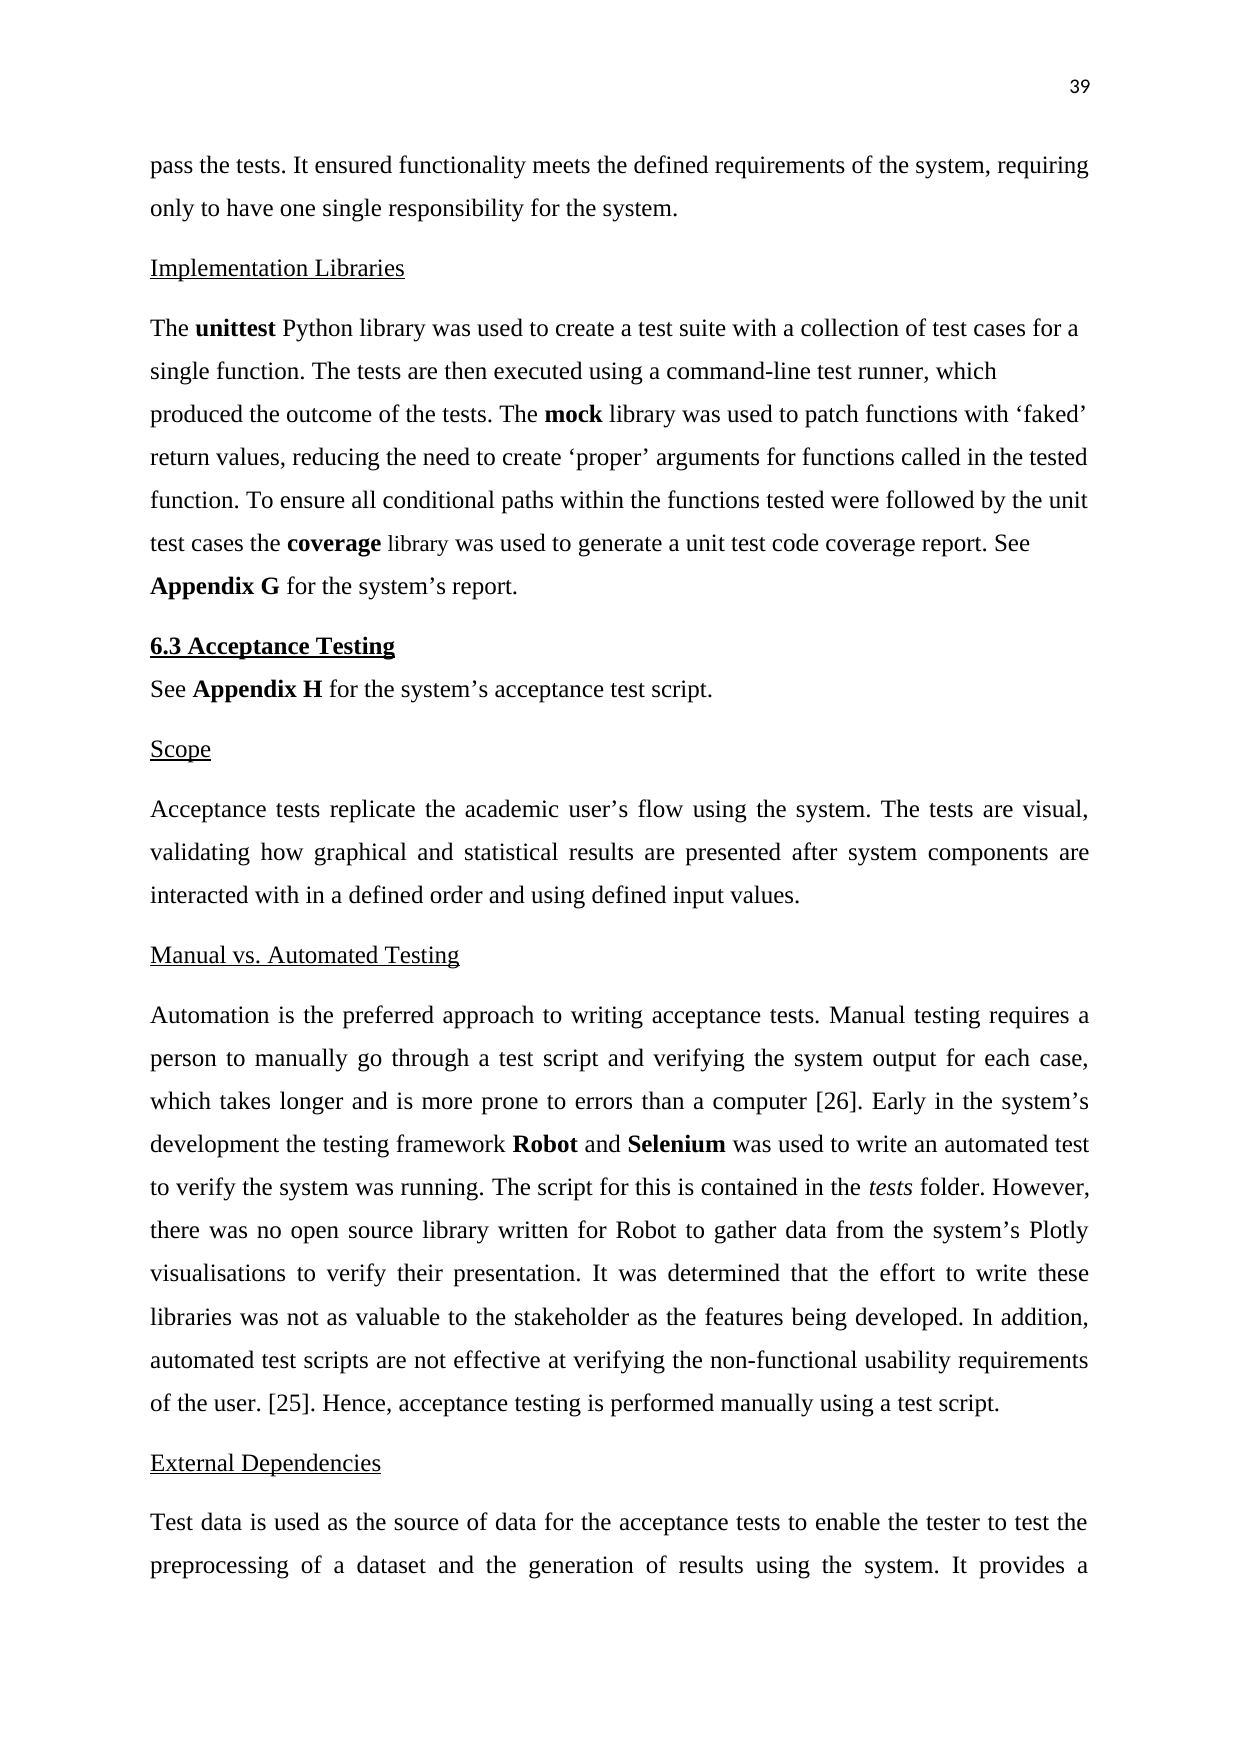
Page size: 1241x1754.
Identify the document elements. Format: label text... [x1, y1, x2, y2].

text See Appendix H for the system’s acceptance test script. [150, 674, 1090, 703]
text The unittest Python library was used to create a test suite with a collection of test cases for a single function. The tests are then executed using a command-line test runner, which produced the outcome of the tests. The mock library was used to patch functions with ‘faked’ return values, reducing the need to create ‘proper’ arguments for functions called in the tested function. To ensure all conditional paths within the functions tested were followed by the unit test cases the coverage library was used to generate a unit test code coverage report. See Appendix G for the system’s report. [150, 313, 1090, 600]
text External Dependencies [150, 1448, 1090, 1476]
text Automation is the preferred approach to writing acceptance tests. Manual testing requires a person to manually go through a test script and verifying the system output for each case, which takes longer and is more prone to errors than a computer [26]. Early in the system’s development the testing framework Robot and Selenium was used to write an automated test to verify the system was running. The script for this is contained in the tests folder. However, there was no open source library written for Robot to gather data from the system’s Plotly visualisations to verify their presentation. It was determined that the effort to write these libraries was not as valuable to the stakeholder as the features being developed. In addition, automated test scripts are not effective at verifying the non-functional usability requirements of the user. [25]. Hence, acceptance testing is performed manually using a test script. [150, 1000, 1090, 1417]
text Manual vs. Automated Testing [150, 940, 1090, 969]
text Scope [150, 734, 1090, 763]
text Acceptance tests replicate the academic user’s flow using the system. The tests are visual, validating how graphical and statistical results are presented after system components are interacted with in a defined order and using defined input values. [150, 794, 1090, 909]
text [150, 150, 1090, 222]
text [150, 1507, 1090, 1579]
text Implementation Libraries [150, 253, 1090, 282]
subtitle 6.3 Acceptance Testing [150, 631, 1090, 660]
